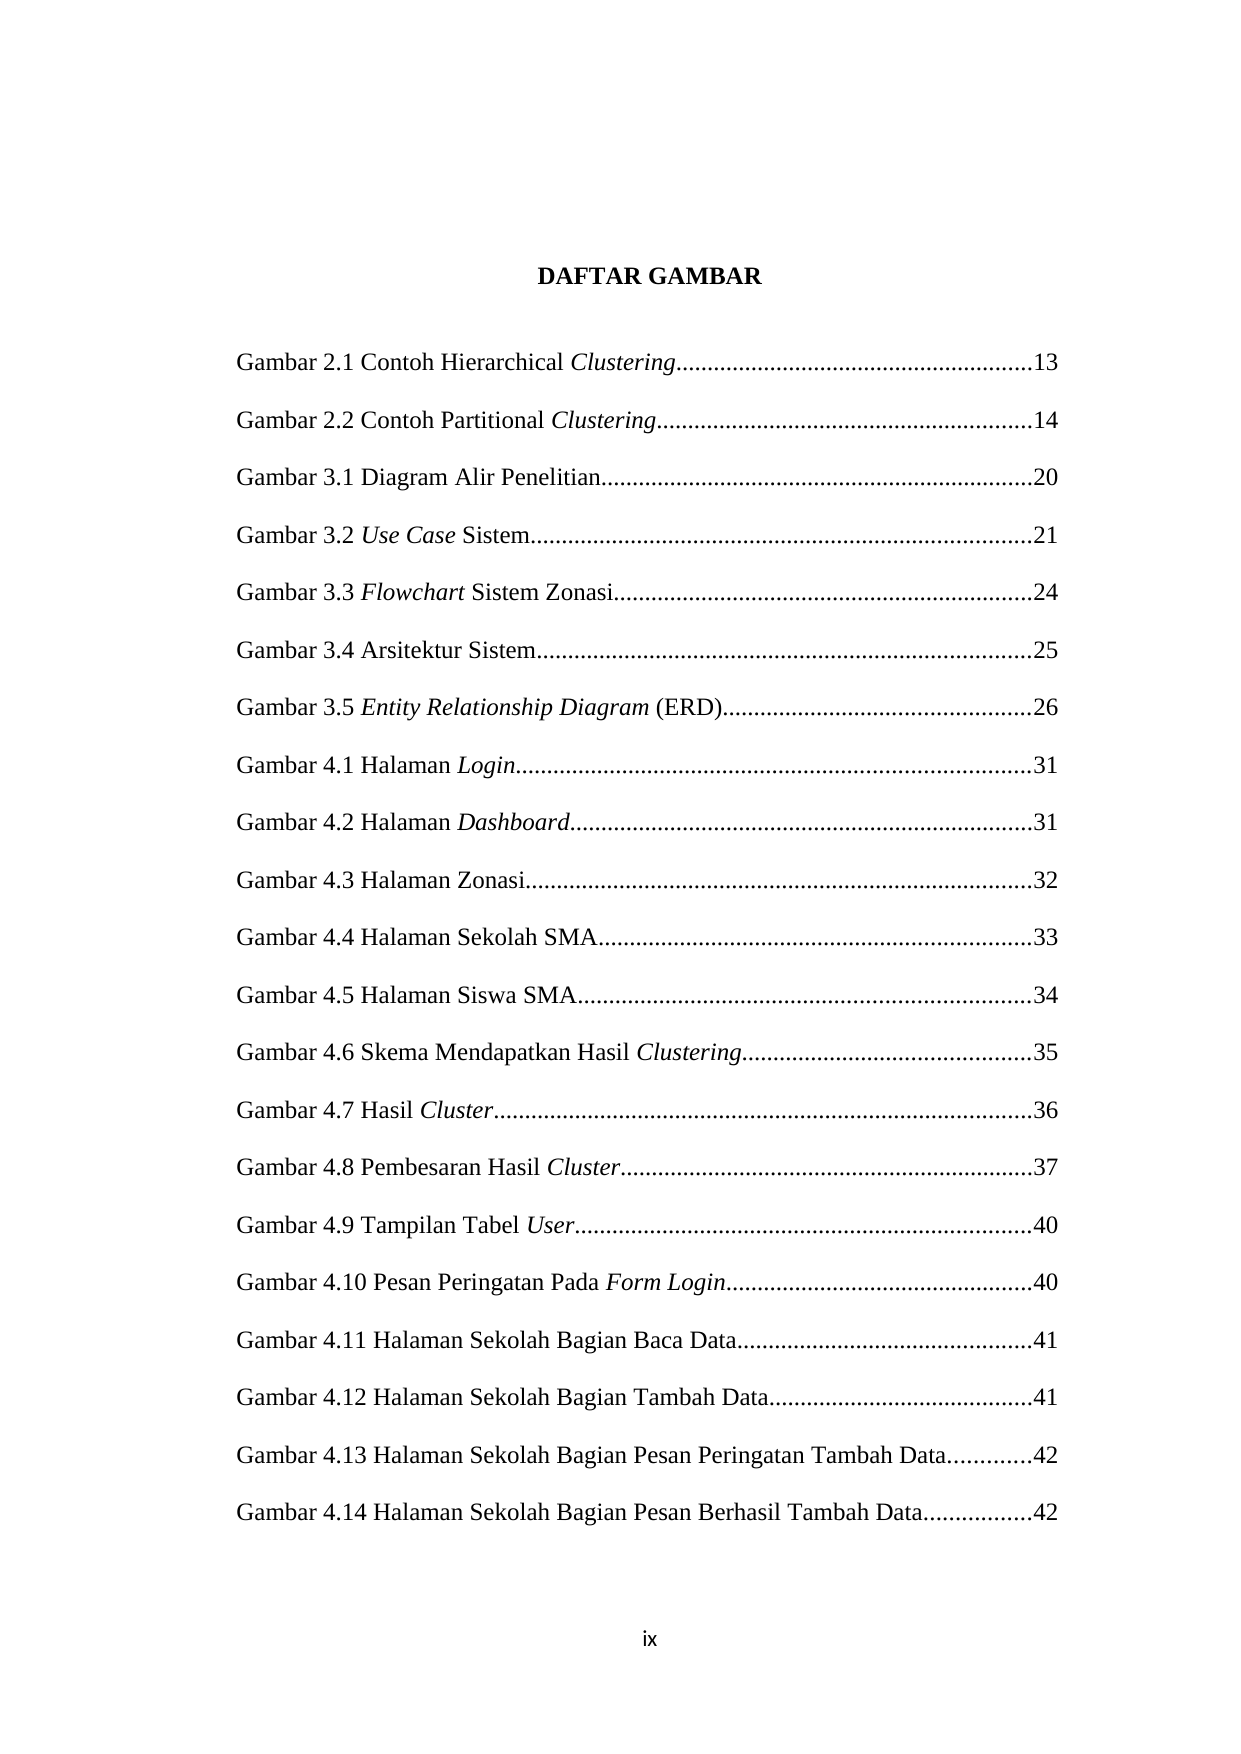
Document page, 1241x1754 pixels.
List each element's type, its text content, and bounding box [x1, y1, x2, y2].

text Gambar 4.13 Halaman Sekolah Bagian Pesan Peringatan Tambah Data 42 [236, 1440, 1063, 1469]
text Gambar 3.2 Use Case Sistem 21 [236, 520, 1063, 549]
text Gambar 4.11 Halaman Sekolah Bagian Baca Data 41 [236, 1325, 1063, 1354]
text Gambar 4.5 Halaman Siswa SMA 34 [236, 980, 1063, 1009]
text Gambar 4.14 Halaman Sekolah Bagian Pesan Berhasil Tambah Data 42 [236, 1497, 1063, 1526]
text Gambar 4.12 Halaman Sekolah Bagian Tambah Data 41 [236, 1382, 1063, 1411]
text Gambar 3.1 Diagram Alir Penelitian 20 [236, 462, 1063, 491]
text Gambar 4.1 Halaman Login 31 [236, 750, 1063, 779]
text Gambar 4.6 Skema Mendapatkan Hasil Clustering 35 [236, 1037, 1063, 1066]
text Gambar 4.2 Halaman Dashboard 31 [236, 807, 1063, 836]
text Gambar 3.3 Flowchart Sistem Zonasi 24 [236, 577, 1063, 606]
text Gambar 4.4 Halaman Sekolah SMA 33 [236, 922, 1063, 951]
subtitle DAFTAR GAMBAR [236, 261, 1063, 290]
text Gambar 4.8 Pembesaran Hasil Cluster 37 [236, 1152, 1063, 1181]
text Gambar 4.3 Halaman Zonasi 32 [236, 865, 1063, 894]
text Gambar 2.1 Contoh Hierarchical Clustering 13 [236, 347, 1063, 376]
text Gambar 4.9 Tampilan Tabel User 40 [236, 1210, 1063, 1239]
text Gambar 3.5 Entity Relationship Diagram (ERD) 26 [236, 692, 1063, 721]
text Gambar 3.4 Arsitektur Sistem 25 [236, 635, 1063, 664]
text Gambar 2.2 Contoh Partitional Clustering 14 [236, 405, 1063, 434]
text Gambar 4.7 Hasil Cluster 36 [236, 1095, 1063, 1124]
text Gambar 4.10 Pesan Peringatan Pada Form Login 40 [236, 1267, 1063, 1296]
